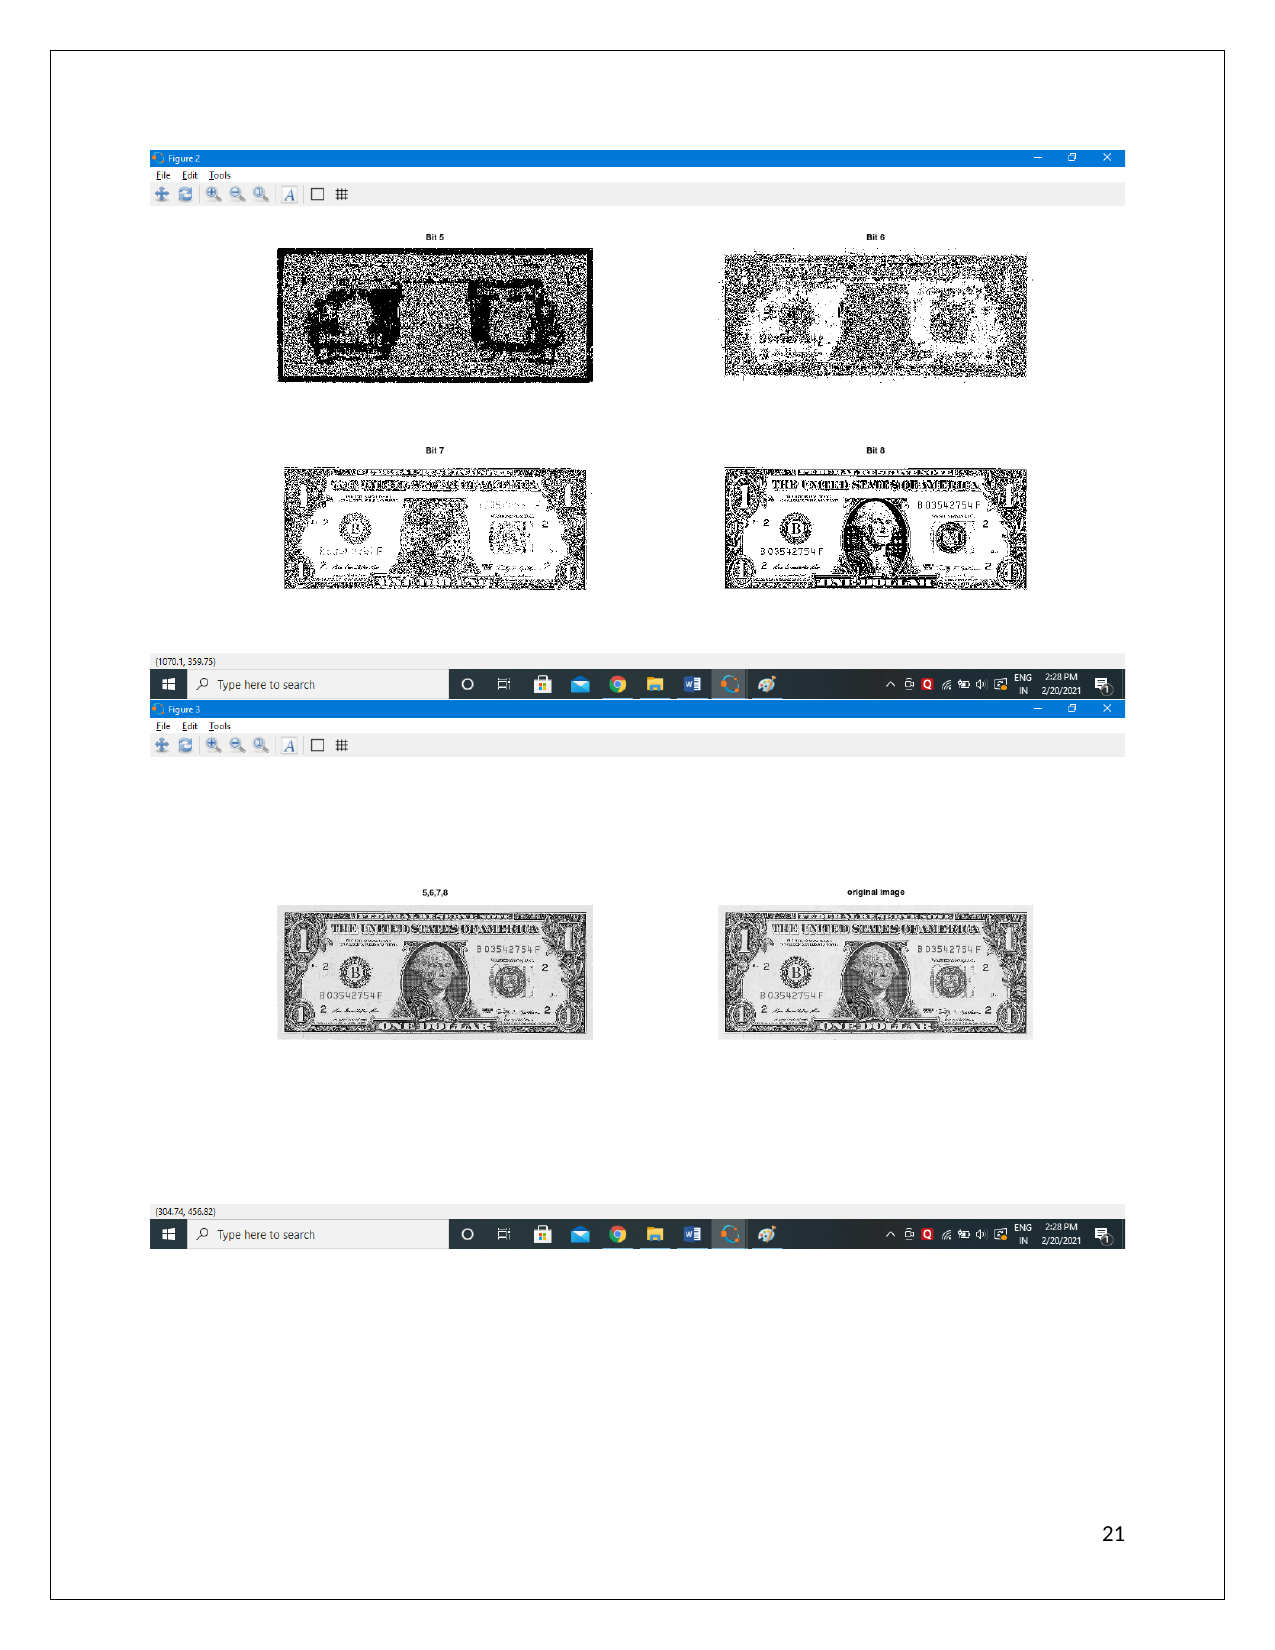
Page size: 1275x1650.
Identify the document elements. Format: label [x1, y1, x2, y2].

picture [150, 150, 1125, 699]
picture [150, 700, 1125, 1249]
